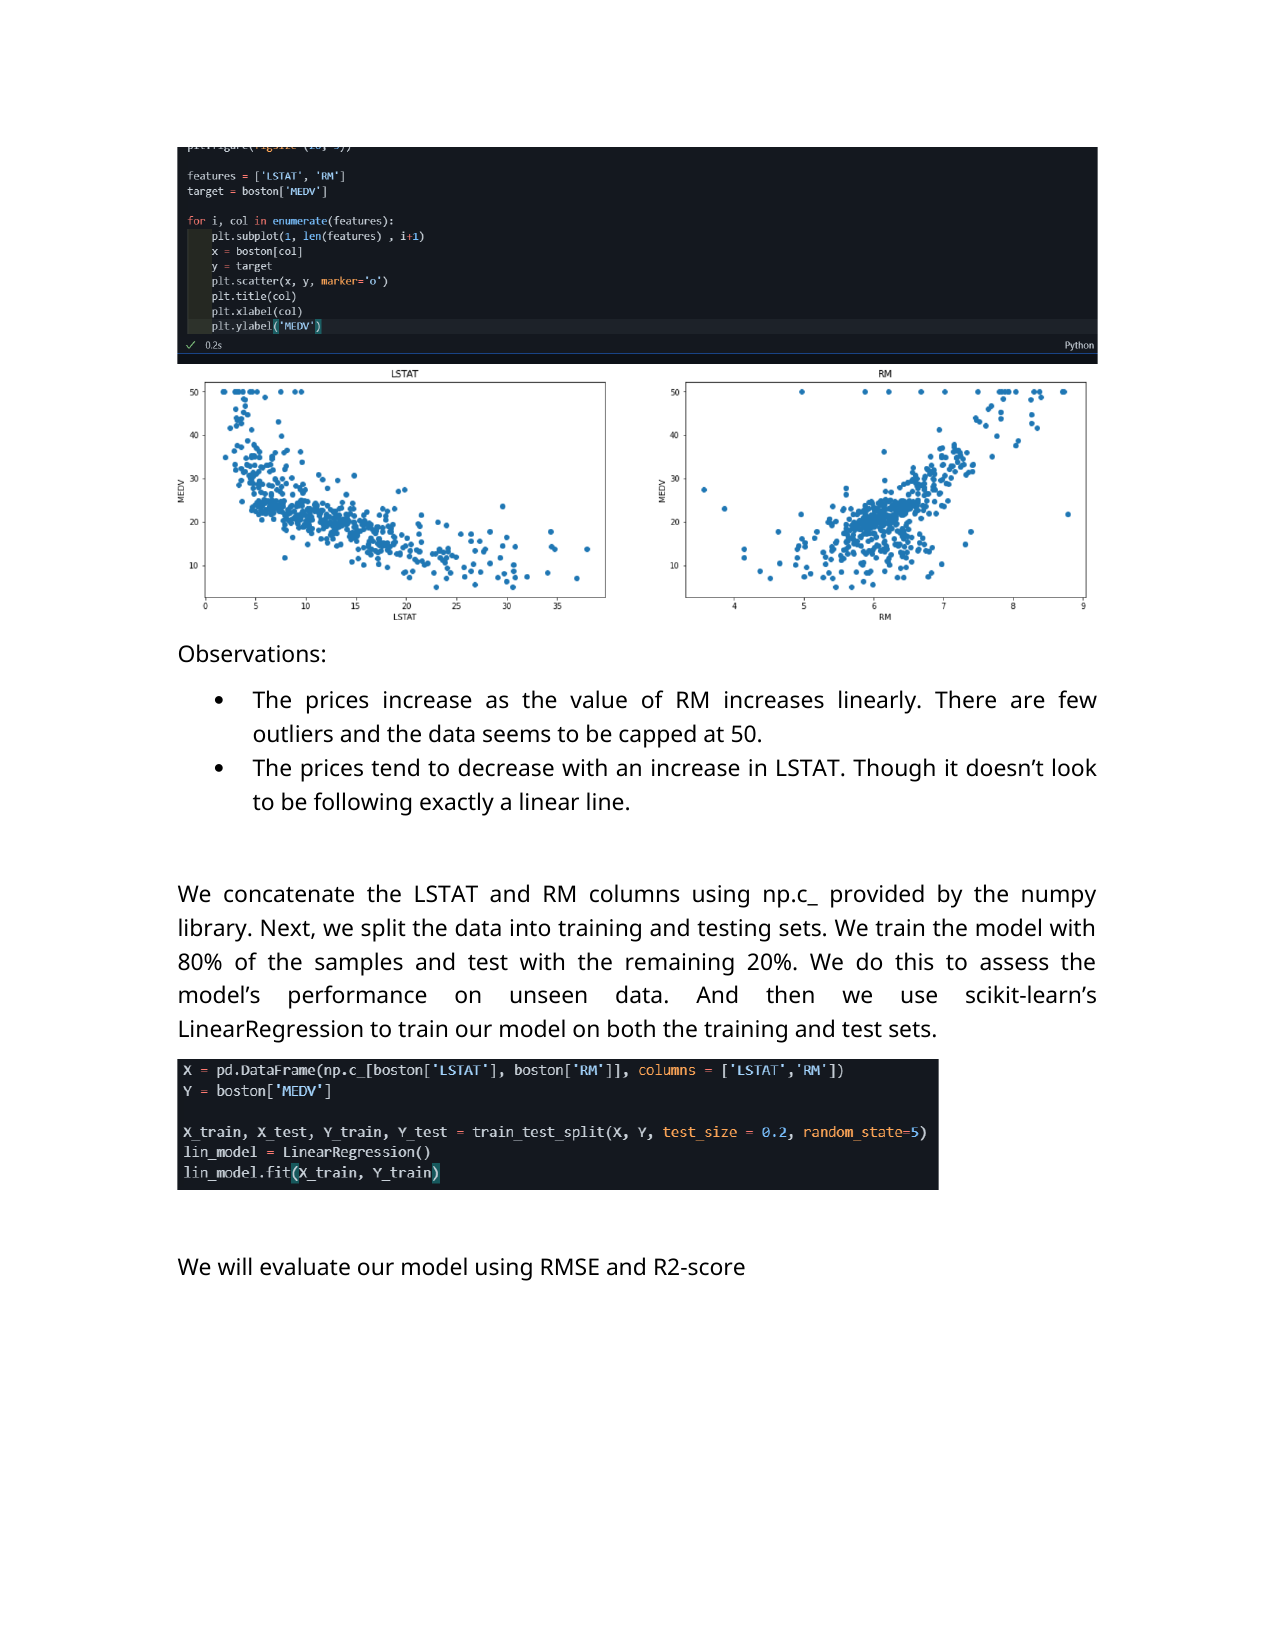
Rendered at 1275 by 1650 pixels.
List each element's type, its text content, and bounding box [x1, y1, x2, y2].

text We will evaluate our model using RMSE and R2-score [177, 1251, 1098, 1282]
list The prices increase as the value of RM increases linearly. There are few outliers and the data seems to be capped at 50. [215, 684, 1098, 749]
picture [177, 1059, 939, 1190]
list The prices tend to decrease with an increase in LSTAT. Though it doesn’t look to be following exactly a linear line. [215, 752, 1098, 817]
text We concatenate the LSTAT and RM columns using np.c_ provided by the numpy library. Next, we split the data into training and testing sets. We train the model with 80% of the samples and test with the remaining 20%. We do this to assess the model’s performance on unseen data. And then we use scikit-learn’s LinearRegression to train our model on both the training and test sets. [177, 878, 1098, 1044]
text Observations: [177, 638, 1098, 669]
picture [177, 147, 1098, 623]
